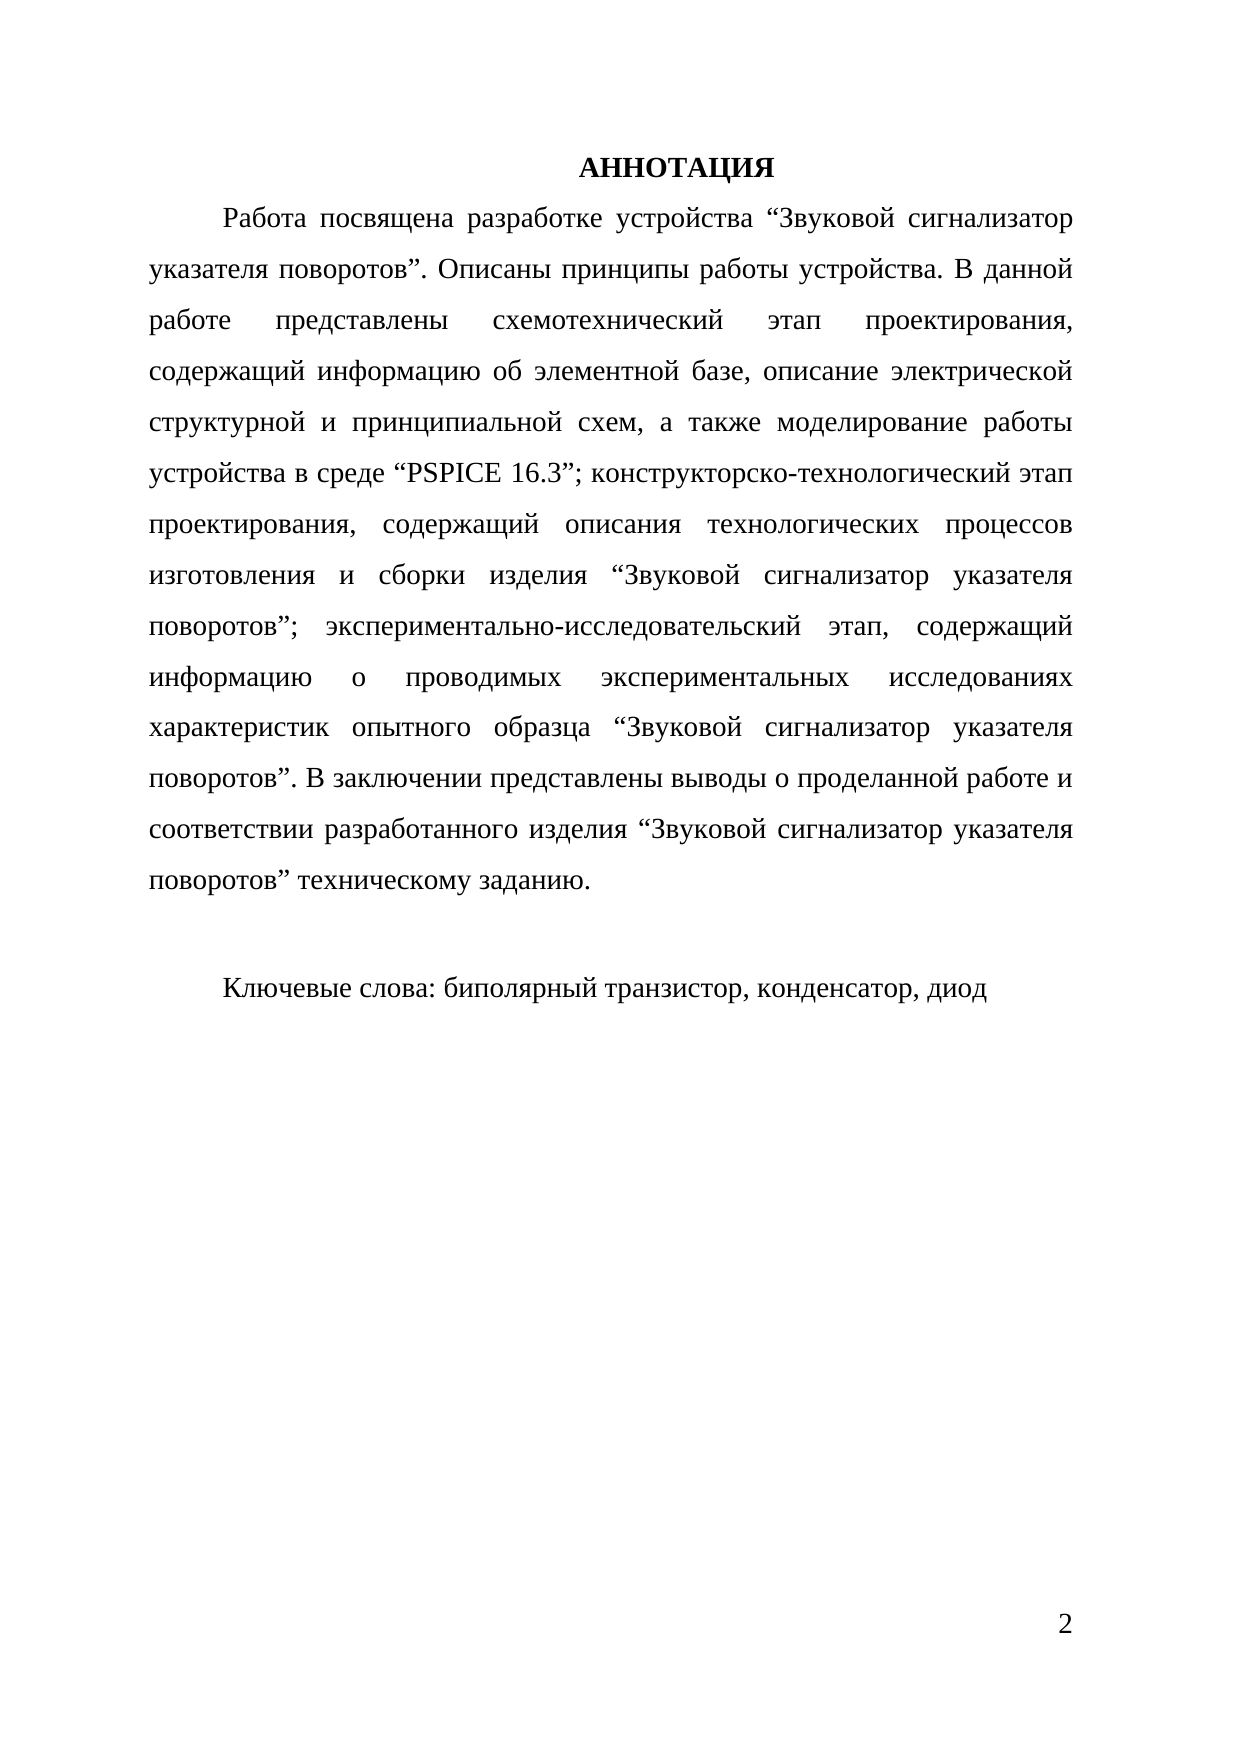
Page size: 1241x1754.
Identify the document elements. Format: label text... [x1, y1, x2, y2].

text АННОТАЦИЯ [207, 150, 1090, 183]
text Работа посвящена разработке устройства “Звуковой сигнализатор указателя поворотов”. Описаны принципы работы устройства. В данной работе представлены схемотехнический этап проектирования, содержащий информацию об элементной базе, описание электрической структурной и принципиальной схем, а также моделирование работы устройства в среде “PSPICE 16.3”; конструкторско-технологический этап проектирования, содержащий описания технологических процессов изготовления и сборки изделия “Звуковой сигнализатор указателя поворотов”; экспериментально-исследовательский этап, содержащий информацию о проводимых экспериментальных исследованиях характеристик опытного образца “Звуковой сигнализатор указателя поворотов”. В заключении представлены выводы о проделанной работе и соответствии разработанного изделия “Звуковой сигнализатор указателя поворотов” техническому заданию. [148, 200, 1074, 896]
text Ключевые слова: биполярный транзистор, конденсатор, диод [148, 971, 1073, 1004]
